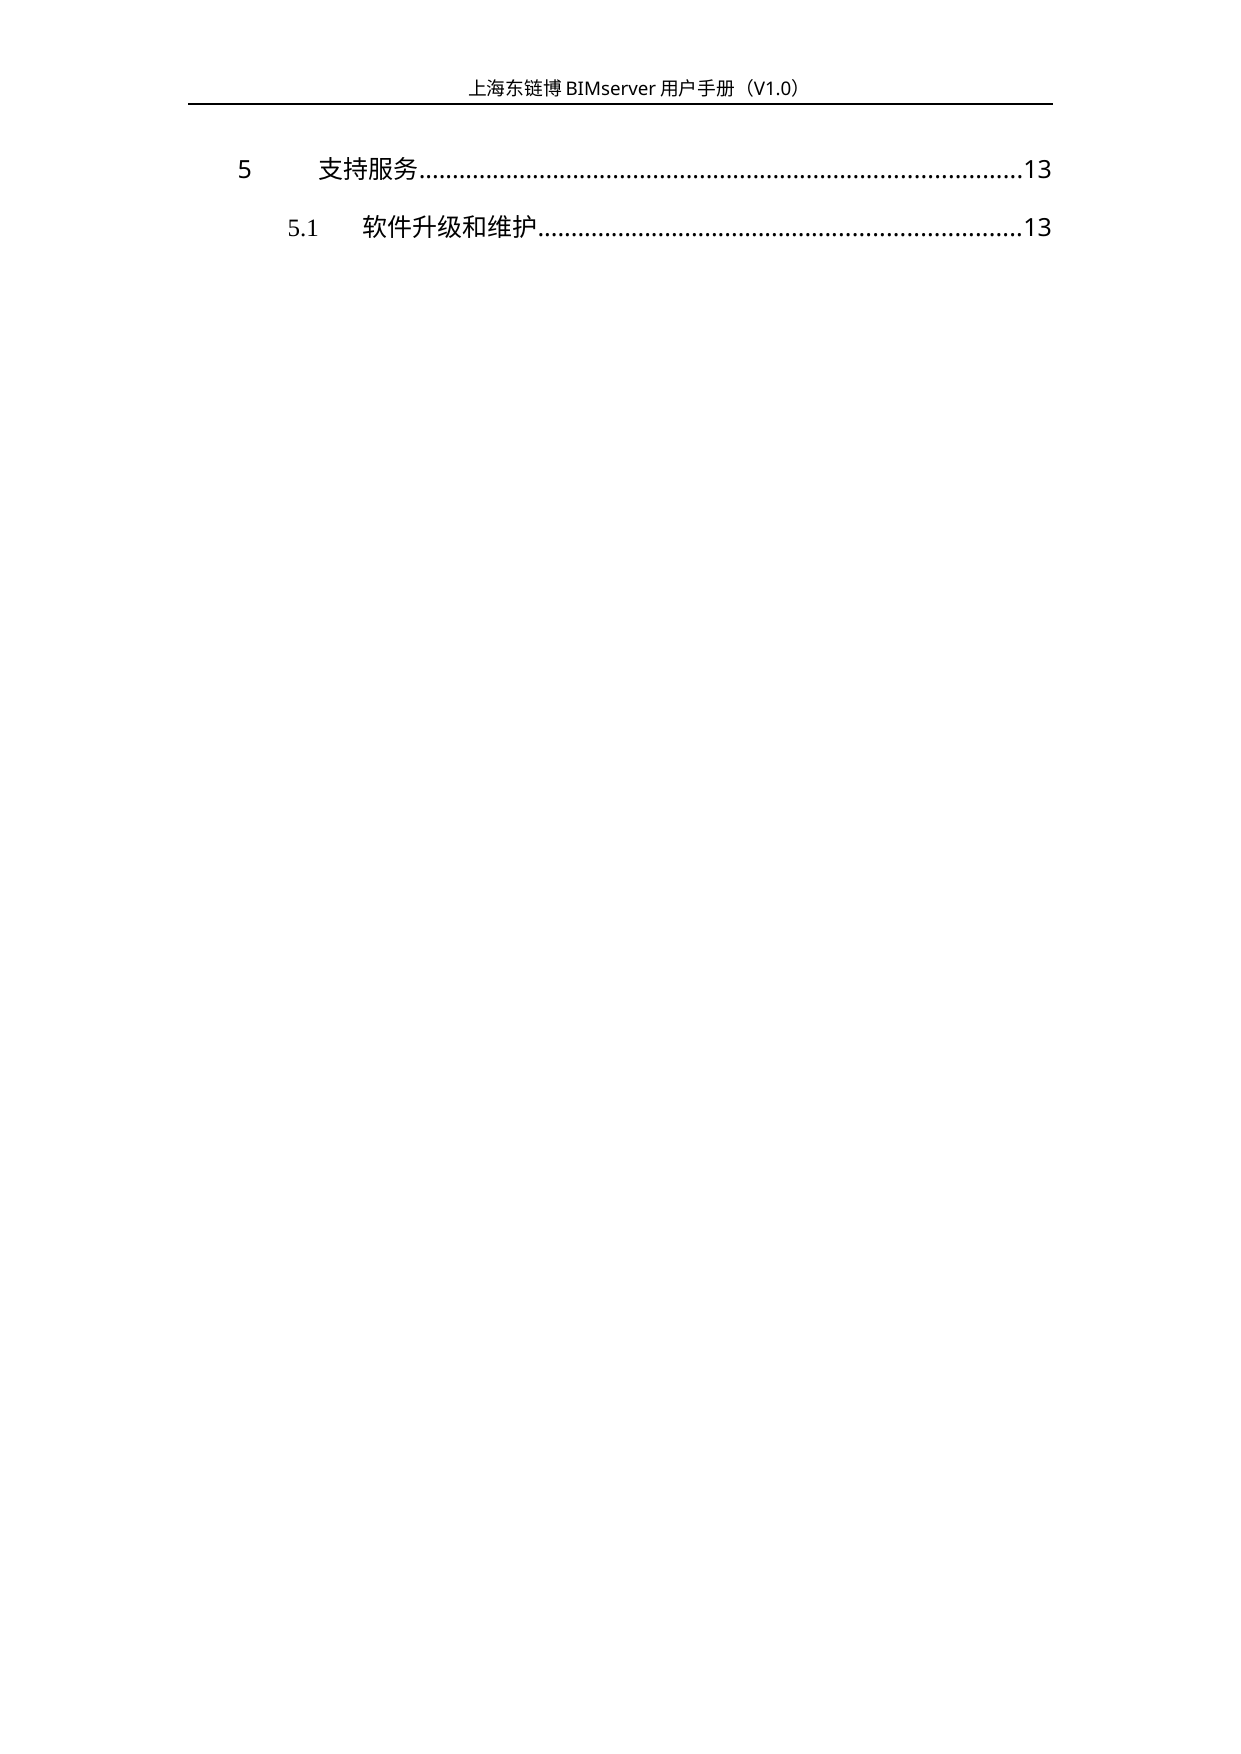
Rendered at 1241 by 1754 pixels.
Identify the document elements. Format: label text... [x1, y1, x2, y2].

text 5 支持服务 13 [187, 150, 1053, 186]
text 5.1 软件升级和维护 13 [237, 207, 1053, 243]
